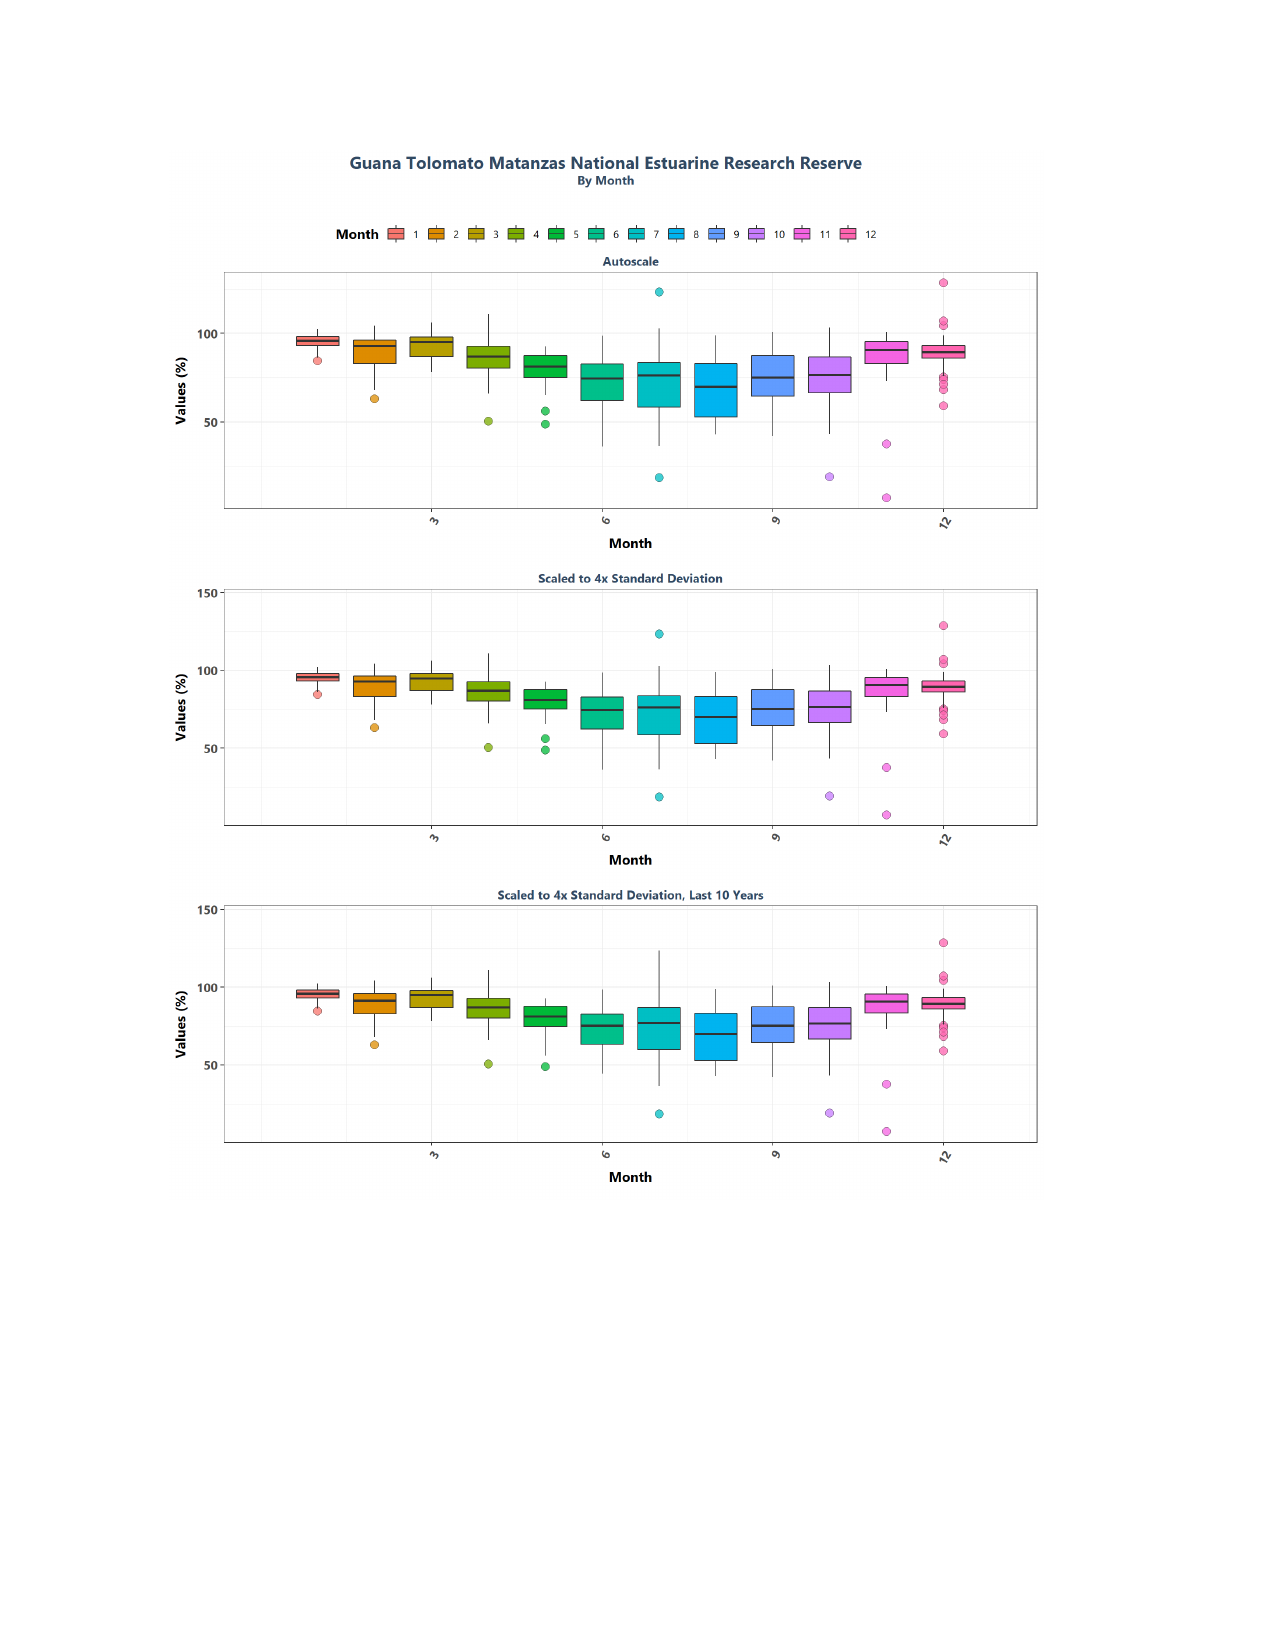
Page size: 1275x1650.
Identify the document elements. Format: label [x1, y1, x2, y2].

picture [168, 150, 1044, 1200]
